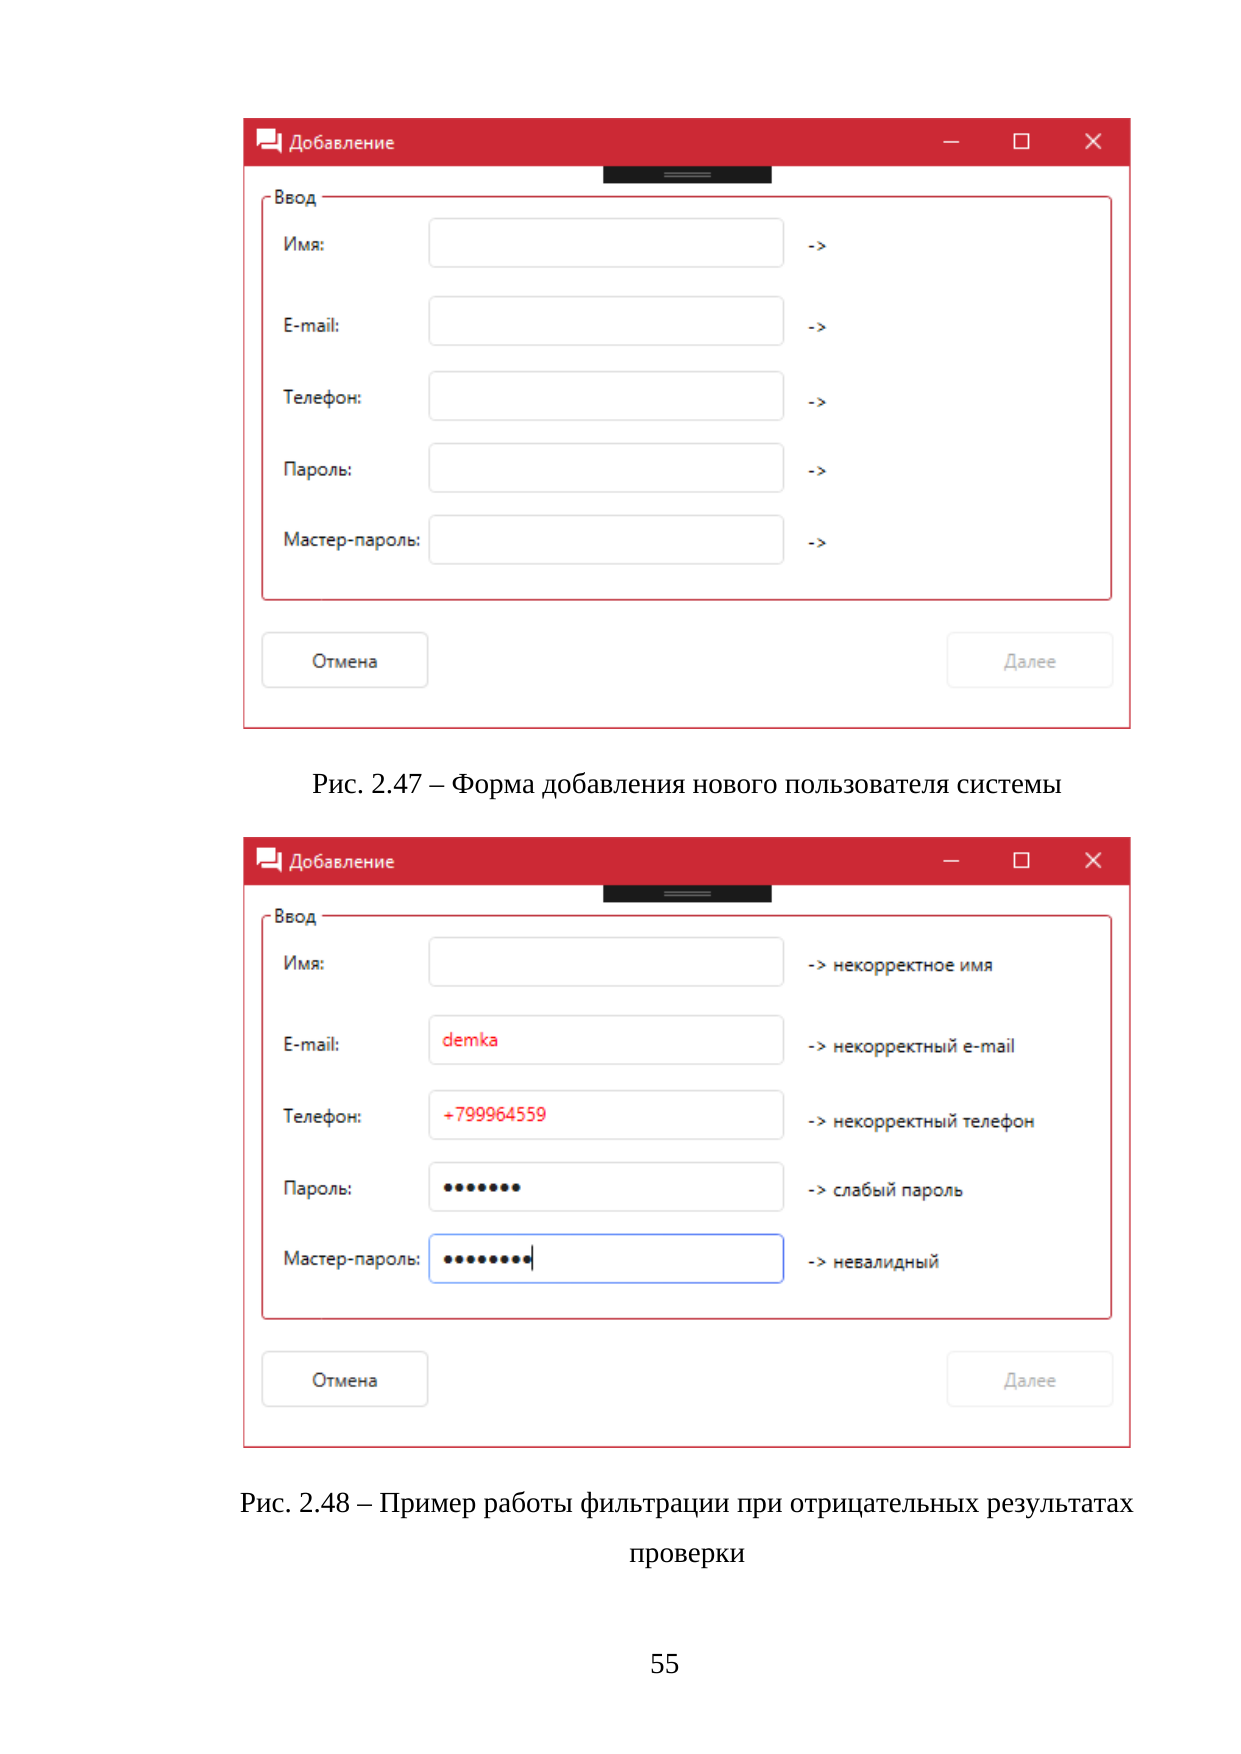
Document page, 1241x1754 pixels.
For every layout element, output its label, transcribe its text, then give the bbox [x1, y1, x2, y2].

text Рис. 2.47 – Форма добавления нового пользователя системы [222, 766, 1152, 800]
picture [243, 837, 1131, 1448]
picture [243, 118, 1131, 729]
text Рис. 2.48 – Пример работы фильтрации при отрицательных результатах проверки [222, 1485, 1152, 1569]
